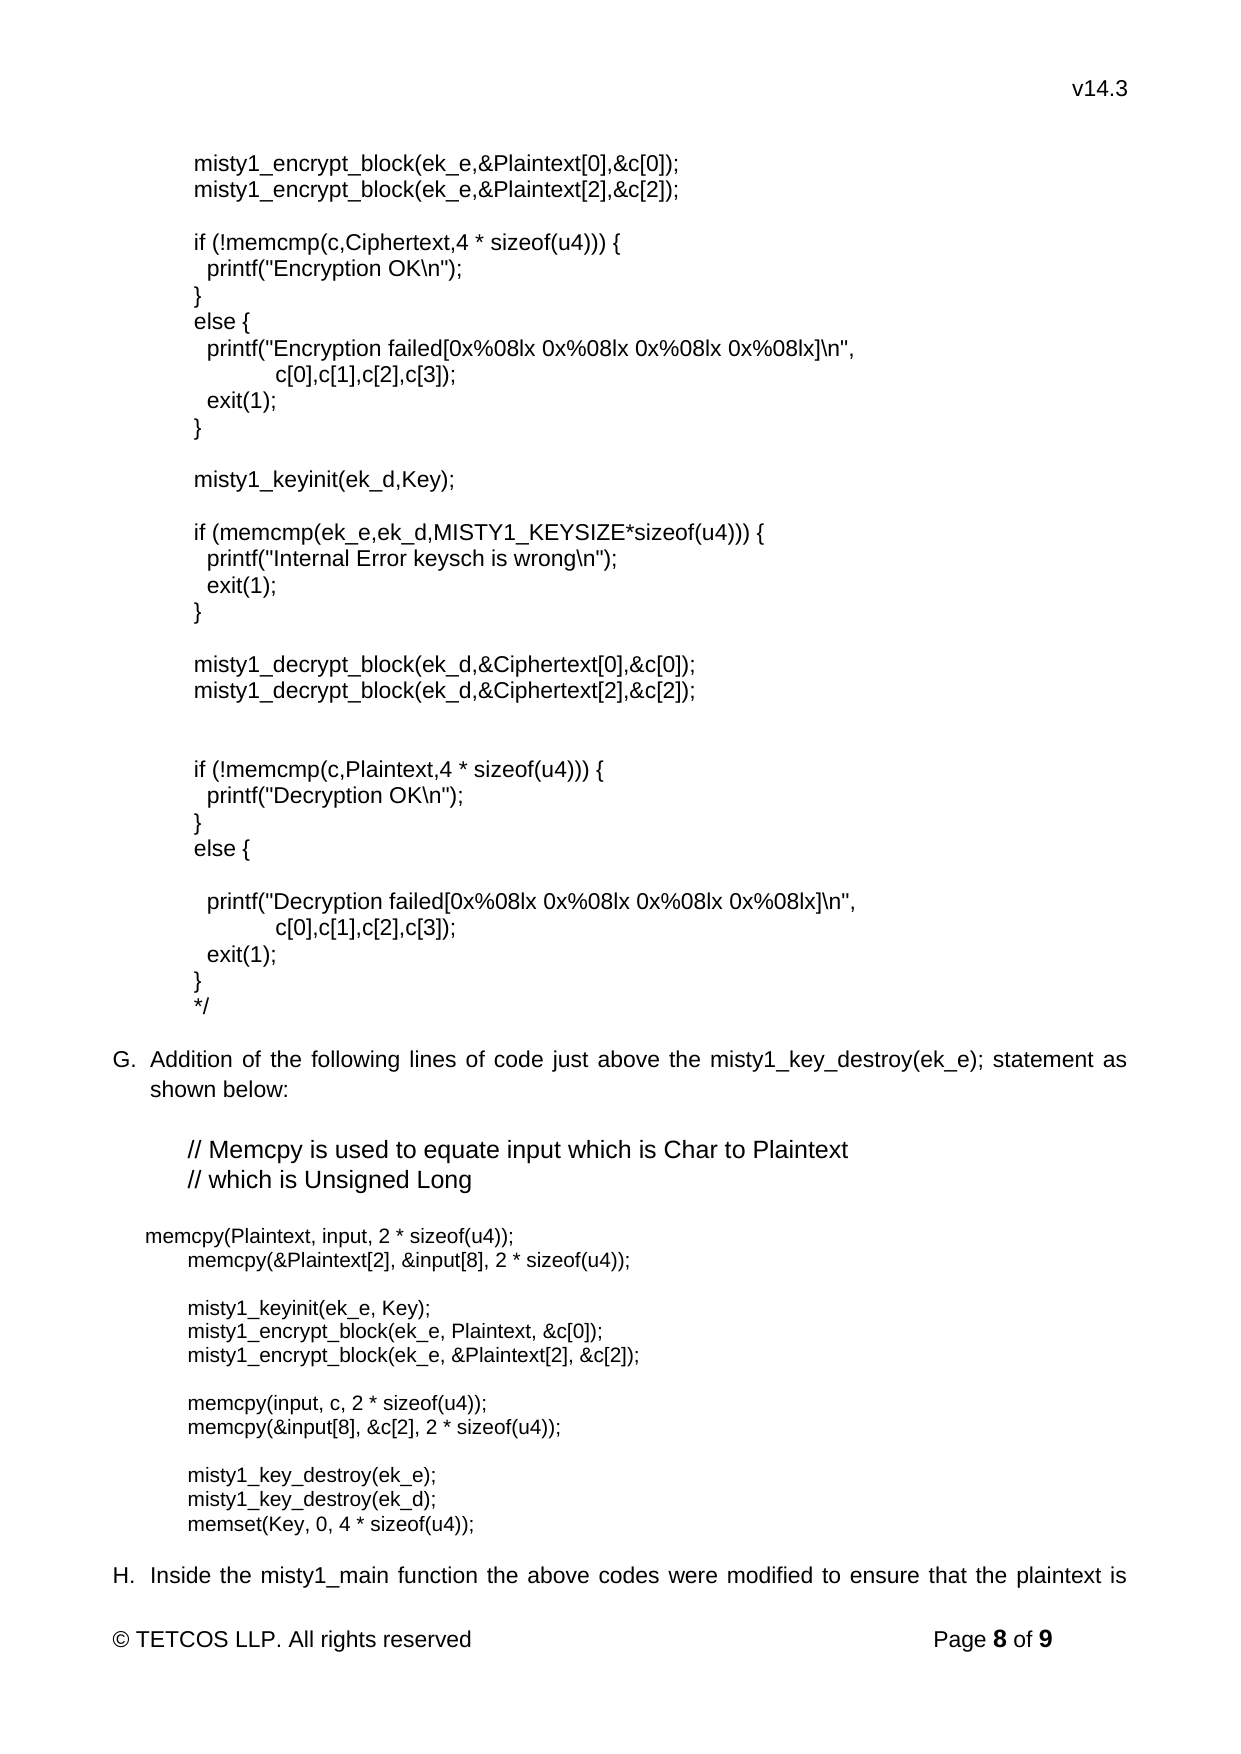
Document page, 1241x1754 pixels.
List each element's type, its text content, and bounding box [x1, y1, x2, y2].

text misty1_encrypt_block(ek_e,&Plaintext[2],&c[2]); [112, 176, 1128, 203]
text memset(Key, 0, 4 * sizeof(u4)); [112, 1512, 1128, 1536]
text } [112, 598, 1128, 624]
text printf("Decryption failed[0x%08lx 0x%08lx 0x%08lx 0x%08lx]\n", [112, 888, 1128, 914]
text } [112, 282, 1128, 308]
text printf("Decryption OK\n"); [112, 782, 1128, 809]
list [112, 1562, 1128, 1589]
text if (!memcmp(c,Ciphertext,4 * sizeof(u4))) { [112, 229, 1128, 255]
text memcpy(&input[8], &c[2], 2 * sizeof(u4)); [112, 1415, 1128, 1439]
text */ [112, 993, 1128, 1020]
text } [112, 413, 1128, 440]
text misty1_decrypt_block(ek_d,&Ciphertext[2],&c[2]); [112, 677, 1128, 703]
text misty1_encrypt_block(ek_e,&Plaintext[0],&c[0]); [112, 150, 1128, 176]
list Addition of the following lines of code just above the misty1_key_destroy(ek_e); statement as shown below: [112, 1046, 1128, 1103]
text misty1_decrypt_block(ek_d,&Ciphertext[0],&c[0]); [112, 651, 1128, 677]
text exit(1); [112, 387, 1128, 413]
text // Memcpy is used to equate input which is Char to Plaintext [187, 1135, 1128, 1164]
text else { [112, 308, 1128, 334]
text } [112, 809, 1128, 835]
text misty1_keyinit(ek_e, Key); [112, 1295, 1128, 1319]
text misty1_encrypt_block(ek_e, &Plaintext[2], &c[2]); [112, 1343, 1128, 1367]
text memcpy(&Plaintext[2], &input[8], 2 * sizeof(u4)); [112, 1247, 1128, 1271]
text c[0],c[1],c[2],c[3]); [112, 361, 1128, 387]
text printf("Encryption OK\n"); [112, 255, 1128, 282]
text printf("Internal Error keysch is wrong\n"); [112, 545, 1128, 572]
text misty1_key_destroy(ek_d); [112, 1487, 1128, 1511]
text printf("Encryption failed[0x%08lx 0x%08lx 0x%08lx 0x%08lx]\n", [112, 334, 1128, 361]
text c[0],c[1],c[2],c[3]); [112, 914, 1128, 941]
text else { [112, 835, 1128, 862]
text misty1_key_destroy(ek_e); [112, 1463, 1128, 1487]
text // which is Unsigned Long [187, 1165, 1128, 1194]
text memcpy(input, c, 2 * sizeof(u4)); [112, 1391, 1128, 1415]
text exit(1); [112, 941, 1128, 967]
text if (!memcmp(c,Plaintext,4 * sizeof(u4))) { [112, 756, 1128, 782]
text } [112, 967, 1128, 993]
text misty1_encrypt_block(ek_e, Plaintext, &c[0]); [112, 1319, 1128, 1343]
text memcpy(Plaintext, input, 2 * sizeof(u4)); [112, 1223, 1128, 1247]
text exit(1); [112, 572, 1128, 598]
text if (memcmp(ek_e,ek_d,MISTY1_KEYSIZE*sizeof(u4))) { [112, 519, 1128, 545]
text misty1_keyinit(ek_d,Key); [112, 466, 1128, 493]
